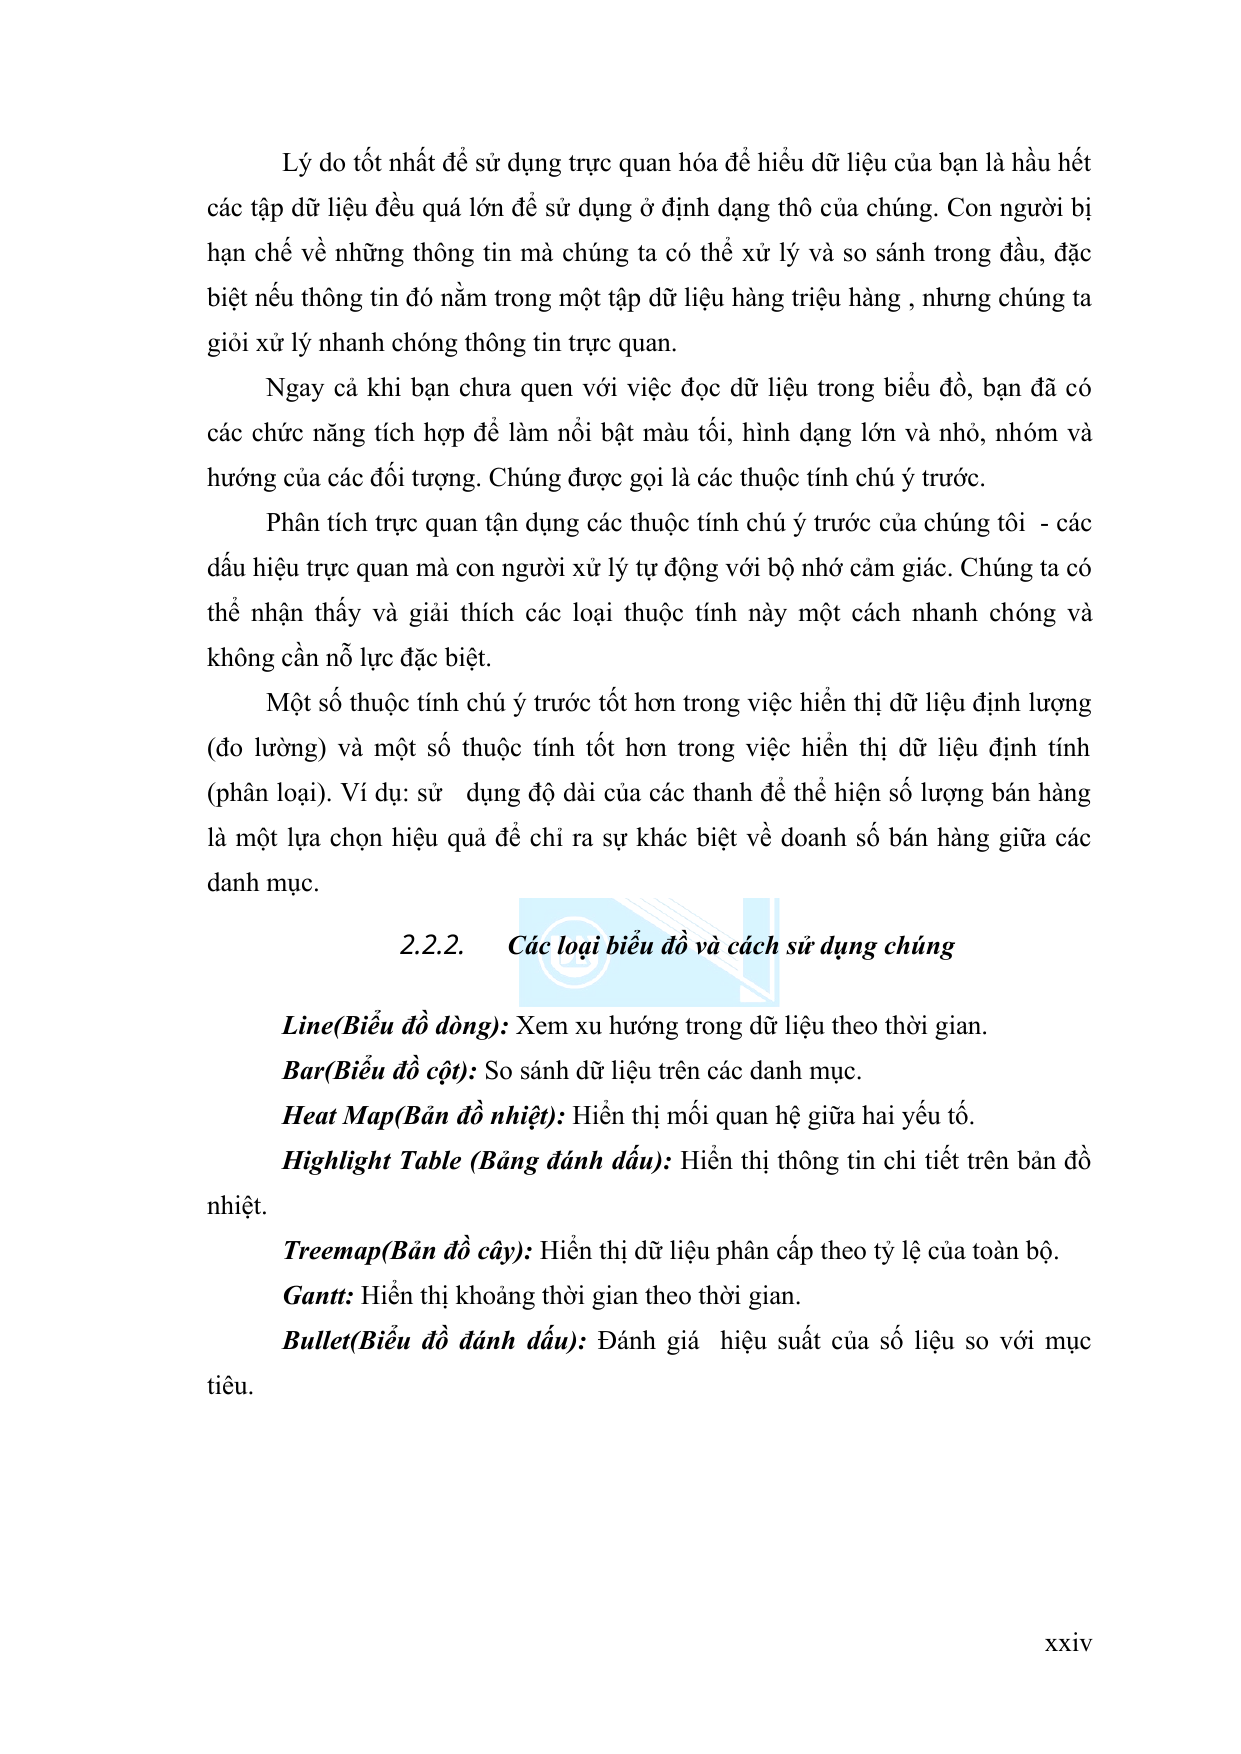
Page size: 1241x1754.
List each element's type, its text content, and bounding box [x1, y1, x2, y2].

text Gantt: Hiển thị khoảng thời gian theo thời gian. [207, 1281, 1092, 1311]
text Heat Map(Bản đồ nhiệt): Hiển thị mối quan hệ giữa hai yếu tố. [207, 1101, 1092, 1131]
text Một số thuộc tính chú ý trước tốt hơn trong việc hiển thị dữ liệu định lượng (đo lường) và một số thuộc tính tốt hơn trong việc hiển thị dữ liệu định tính (phân loại). Ví dụ: sử dụng độ dài của các thanh để thể hiện số lượng bán hàng là một lựa chọn hiệu quả để chỉ ra sự khác biệt về doanh số bán hàng giữa các danh mục. [207, 688, 1092, 898]
text Phân tích trực quan tận dụng các thuộc tính chú ý trước của chúng tôi - các dấu hiệu trực quan mà con người xử lý tự động với bộ nhớ cảm giác. Chúng ta có thể nhận thấy và giải thích các loại thuộc tính này một cách nhanh chóng và không cần nỗ lực đặc biệt. [207, 508, 1092, 673]
text Lý do tốt nhất để sử dụng trực quan hóa để hiểu dữ liệu của bạn là hầu hết các tập dữ liệu đều quá lớn để sử dụng ở định dạng thô của chúng. Con người bị hạn chế về những thông tin mà chúng ta có thể xử lý và so sánh trong đầu, đặc biệt nếu thông tin đó nằm trong một tập dữ liệu hàng triệu hàng , nhưng chúng ta giỏi xử lý nhanh chóng thông tin trực quan. [207, 148, 1092, 358]
subtitle Các loại biểu đồ và cách sử dụng chúng [325, 925, 1092, 962]
text Treemap(Bản đồ cây): Hiển thị dữ liệu phân cấp theo tỷ lệ của toàn bộ. [207, 1236, 1092, 1266]
text Bar(Biểu đồ cột): So sánh dữ liệu trên các danh mục. [207, 1056, 1092, 1086]
text Highlight Table (Bảng đánh dấu): Hiển thị thông tin chi tiết trên bản đồ nhiệt. [207, 1146, 1092, 1221]
text Line(Biểu đồ dòng): Xem xu hướng trong dữ liệu theo thời gian. [207, 1011, 1092, 1041]
text Ngay cả khi bạn chưa quen với việc đọc dữ liệu trong biểu đồ, bạn đã có các chức năng tích hợp để làm nổi bật màu tối, hình dạng lớn và nhỏ, nhóm và hướng của các đối tượng. Chúng được gọi là các thuộc tính chú ý trước. [207, 373, 1092, 493]
text Bullet(Biểu đồ đánh dấu): Đánh giá hiệu suất của số liệu so với mục tiêu. [207, 1326, 1092, 1401]
